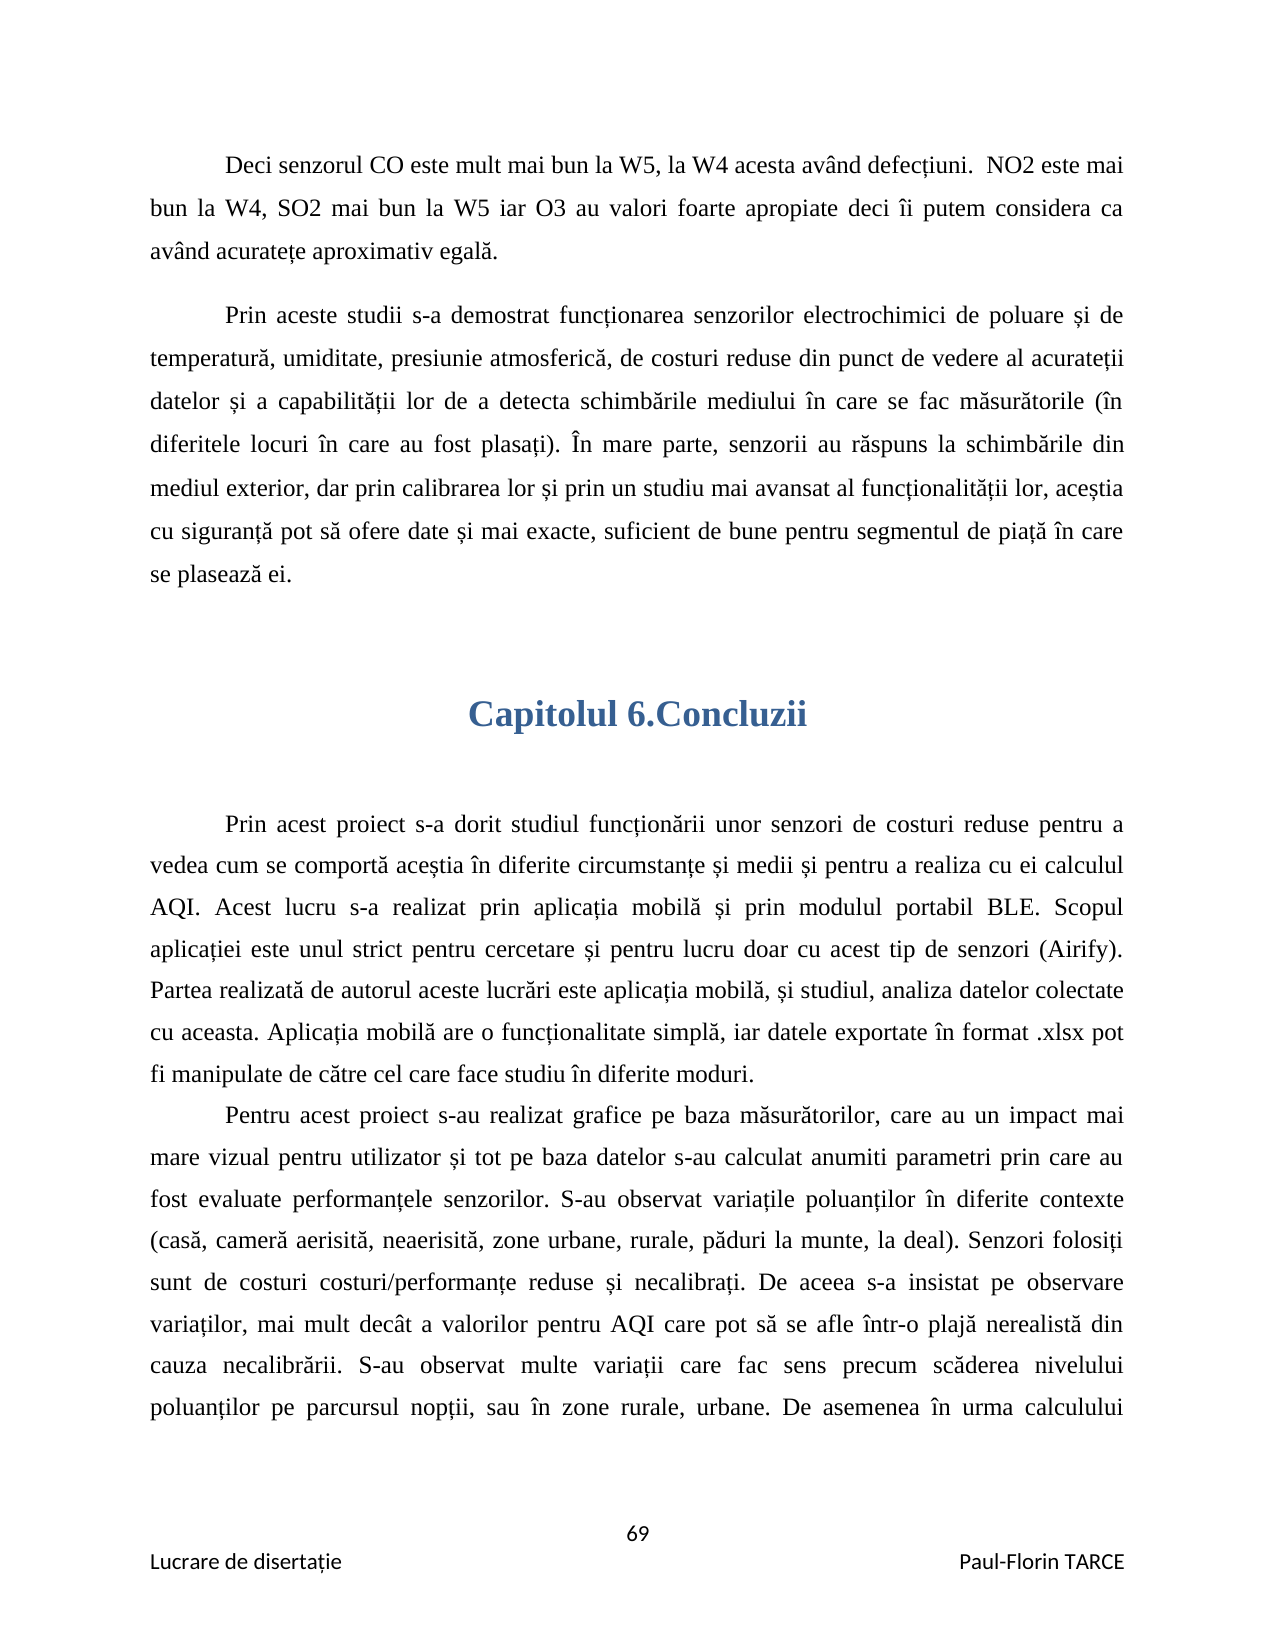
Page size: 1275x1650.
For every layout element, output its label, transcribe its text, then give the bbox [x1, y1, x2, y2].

subtitle Capitolul 6.Concluzii [150, 691, 1125, 734]
text Prin aceste studii s-a demostrat funcționarea senzorilor electrochimici de poluare și de temperatură, umiditate, presiunie atmosferică, de costuri reduse din punct de vedere al acurateții datelor și a capabilității lor de a detecta schimbările mediului în care se fac măsurătorile (în diferitele locuri în care au fost plasați). În mare parte, senzorii au răspuns la schimbările din mediul exterior, dar prin calibrarea lor și prin un studiu mai avansat al funcționalității lor, aceștia cu siguranță pot să ofere date și mai exacte, suficient de bune pentru segmentul de piață în care se plasează ei. [150, 300, 1125, 588]
text Deci senzorul CO este mult mai bun la W5, la W4 acesta având defecțiuni. NO2 este mai bun la W4, SO2 mai bun la W5 iar O3 au valori foarte apropiate deci îi putem considera ca având acuratețe aproximativ egală. [150, 150, 1125, 265]
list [150, 1100, 1125, 1421]
list Prin acest proiect s-a dorit studiul funcționării unor senzori de costuri reduse pentru a vedea cum se comportă aceștia în diferite circumstanțe și medii și pentru a realiza cu ei calculul AQI. Acest lucru s-a realizat prin aplicația mobilă și prin modulul portabil BLE. Scopul aplicației este unul strict pentru cercetare și pentru lucru doar cu acest tip de senzori (Airify). Partea realizată de autorul aceste lucrări este aplicația mobilă, și studiul, analiza datelor colectate cu aceasta. Aplicația mobilă are o funcționalitate simplă, iar datele exportate în format .xlsx pot fi manipulate de către cel care face studiu în diferite moduri. [150, 809, 1125, 1087]
